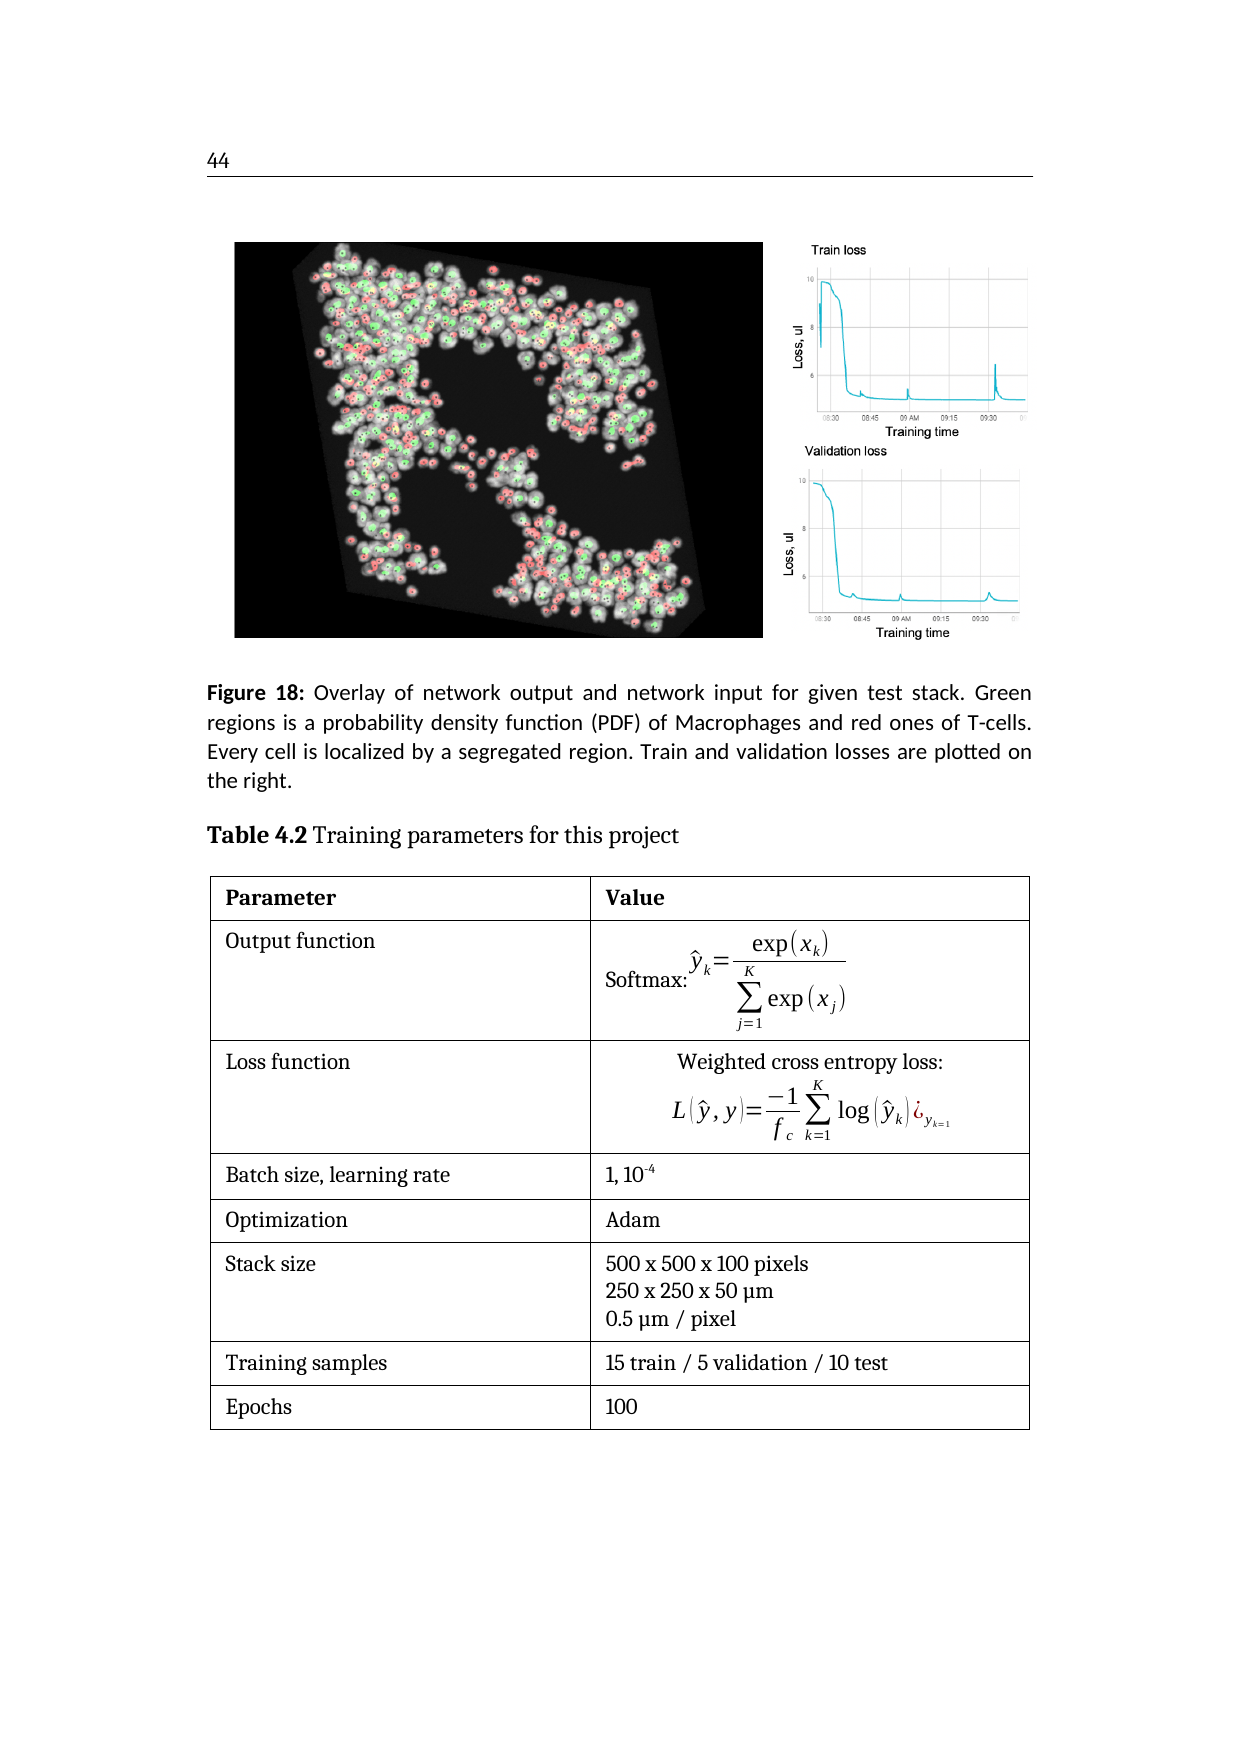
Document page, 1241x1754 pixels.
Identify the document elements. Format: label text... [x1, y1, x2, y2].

table_cell Epochs [211, 1386, 590, 1429]
table_cell Training samples [211, 1342, 590, 1385]
table_header Value [591, 877, 1029, 920]
text Table 4.2 Training parameters for this project [207, 821, 1033, 850]
table_cell 1, 10-4 [591, 1154, 1029, 1198]
table_cell Batch size, learning rate [211, 1154, 590, 1198]
table_cell Softmax: [591, 921, 1029, 1040]
table_cell 15 train / 5 validation / 10 test [591, 1342, 1029, 1385]
table_cell Adam [591, 1200, 1029, 1242]
table_cell Optimization [211, 1200, 590, 1242]
table_cell 100 [591, 1386, 1029, 1429]
table_cell Loss function [211, 1041, 590, 1153]
table_cell 500 x 500 x 100 pixels 250 x 250 x 50 µm 0.5 µm / pixel [591, 1243, 1029, 1341]
table_cell Stack size [211, 1243, 590, 1341]
table_cell Weighted cross entropy loss: [591, 1041, 1029, 1153]
table_cell Output function [211, 921, 590, 1040]
table_header Parameter [211, 877, 590, 920]
text Figure 18: Overlay of network output and network input for given test stack. Green regions is a probability density function (PDF) of Macrophages and red ones of T-cells. Every cell is localized by a segregated region. Train and validation losses are plotted on the right. [207, 678, 1033, 794]
picture [206, 218, 1075, 653]
